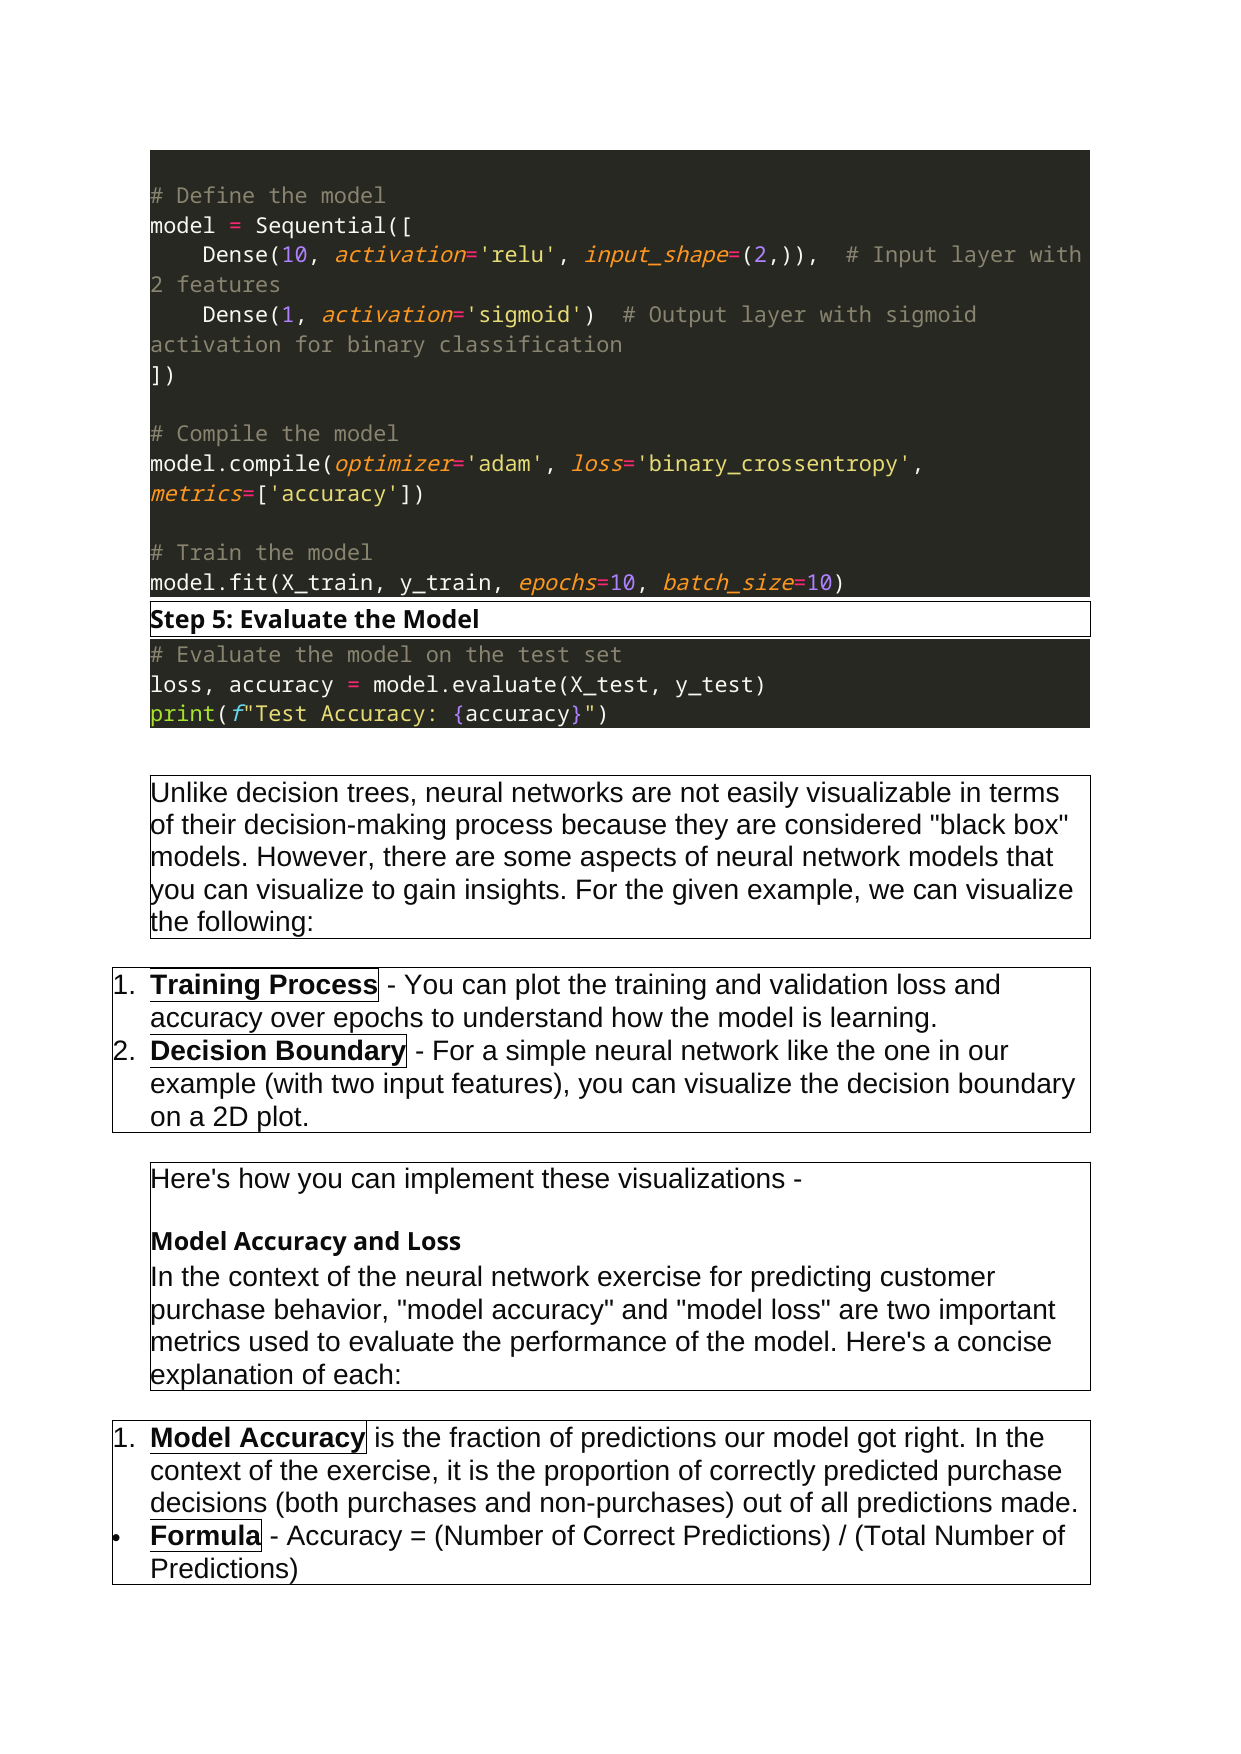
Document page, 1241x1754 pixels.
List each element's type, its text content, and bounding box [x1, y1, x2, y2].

text # Define the model [150, 180, 1090, 209]
text model = Sequential([ [150, 209, 1090, 239]
text loss, accuracy = model.evaluate(X_test, y_test) [150, 669, 1090, 698]
text Dense(1, activation='sigmoid') # Output layer with sigmoid activation for binary classification [150, 299, 1090, 358]
text Here's how you can implement these visualizations - [151, 1163, 1090, 1194]
list Decision Boundary - For a simple neural network like the one in our example (with two input features), you can visualize the decision boundary on a 2D plot. [113, 1033, 1090, 1132]
text Dense(10, activation='relu', input_shape=(2,)), # Input layer with 2 features [150, 239, 1090, 299]
list Formula - Accuracy = (Number of Correct Predictions) / (Total Number of Predictions) [113, 1518, 1090, 1584]
text Unlike decision trees, neural networks are not easily visualizable in terms of their decision-making process because they are considered "black box" models. However, there are some aspects of neural network models that you can visualize to gain insights. For the given example, we can visualize the following: [151, 776, 1090, 938]
list Model Accuracy is the fraction of predictions our model got right. In the context of the exercise, it is the proportion of correctly predicted purchase decisions (both purchases and non-purchases) out of all predictions made. [113, 1421, 1090, 1518]
text print(f"Test Accuracy: {accuracy}") [150, 698, 1090, 728]
text In the context of the neural network exercise for predicting customer purchase behavior, "model accuracy" and "model loss" are two important metrics used to evaluate the performance of the model. Here's a concise explanation of each: [151, 1260, 1090, 1390]
subtitle Model Accuracy and Loss [151, 1223, 1090, 1258]
text # Compile the model [150, 418, 1090, 448]
text # Evaluate the model on the test set [150, 639, 1090, 669]
text model.fit(X_train, y_train, epochs=10, batch_size=10) [150, 567, 1090, 597]
text ]) [150, 358, 1090, 388]
list Training Process - You can plot the training and validation loss and accuracy over epochs to understand how the model is learning. [113, 968, 1090, 1033]
text # Train the model [150, 537, 1090, 567]
subtitle Step 5: Evaluate the Model [151, 602, 1090, 636]
text model.compile(optimizer='adam', loss='binary_crossentropy', metrics=['accuracy']) [150, 448, 1090, 507]
